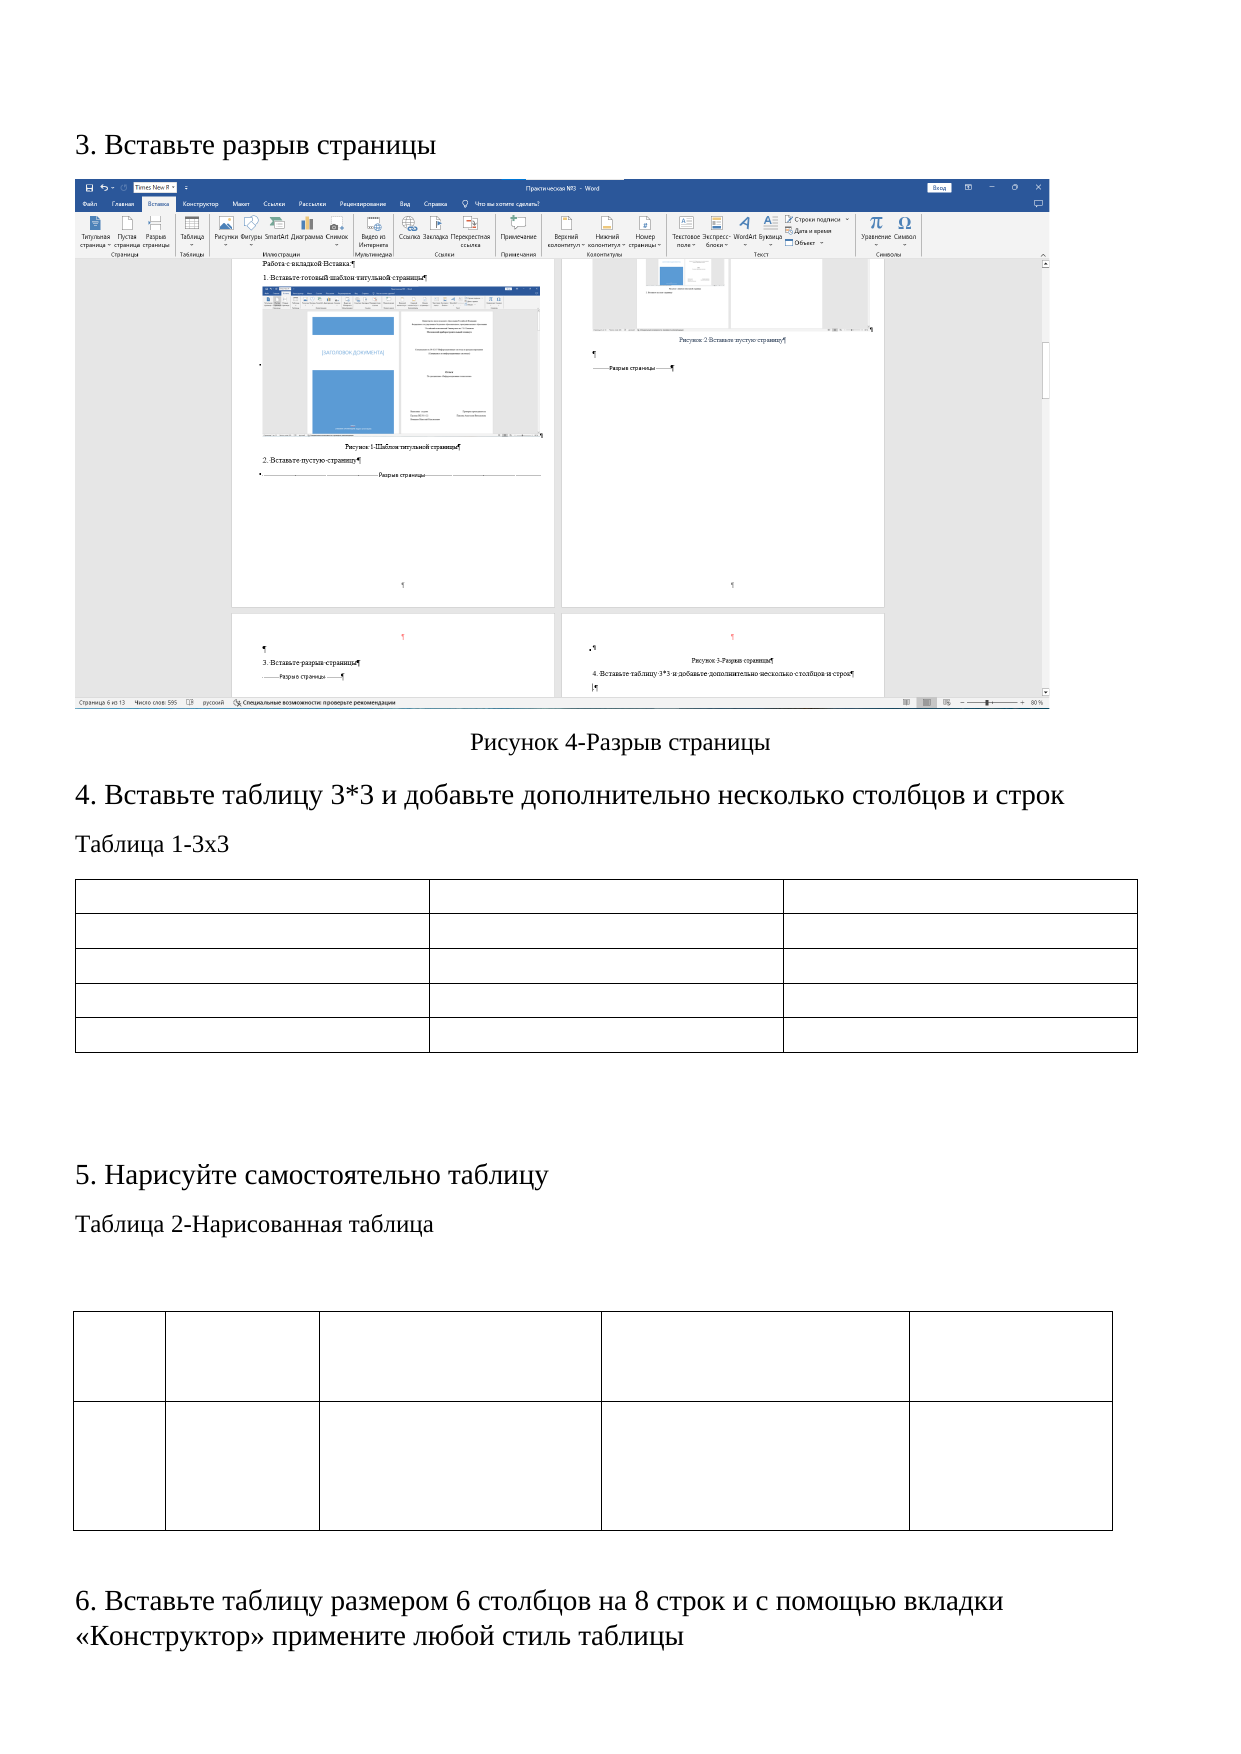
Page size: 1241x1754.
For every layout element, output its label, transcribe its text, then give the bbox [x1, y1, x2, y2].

table_cell [74, 1402, 165, 1530]
text Рисунок 4-Разрыв страницы [75, 727, 1165, 756]
table_cell [910, 1402, 1112, 1530]
table_cell [76, 914, 429, 948]
table_cell [430, 984, 783, 1017]
table_cell [320, 1402, 601, 1530]
table_header [76, 880, 429, 913]
table_header [166, 1312, 319, 1401]
table_cell [430, 949, 783, 982]
table_header [784, 880, 1137, 913]
table_cell [602, 1402, 909, 1530]
text Таблица 1-3x3 [75, 829, 1165, 858]
table_header [602, 1312, 909, 1401]
table_header [74, 1312, 165, 1401]
table_cell [76, 984, 429, 1017]
table_header [320, 1312, 601, 1401]
table_cell [166, 1402, 319, 1530]
table_cell [784, 1018, 1137, 1052]
table_header [910, 1312, 1112, 1401]
table_header [430, 880, 783, 913]
text 3. Вставьте разрыв страницы [75, 127, 1165, 161]
text 5. Нарисуйте самостоятельно таблицу [75, 1157, 1165, 1191]
table_cell [784, 949, 1137, 982]
picture [75, 179, 1050, 709]
table_cell [430, 914, 783, 948]
text Таблица 2-Нарисованная таблица [75, 1209, 1165, 1238]
table_cell [76, 1018, 429, 1052]
text 4. Вставьте таблицу 3*3 и добавьте дополнительно несколько столбцов и строк [75, 777, 1165, 810]
table_cell [76, 949, 429, 982]
table_cell [784, 914, 1137, 948]
text 6. Вставьте таблицу размером 6 столбцов на 8 строк и с помощью вкладки «Конструктор» примените любой стиль таблицы [75, 1583, 1165, 1652]
table_cell [430, 1018, 783, 1052]
table_cell [784, 984, 1137, 1017]
